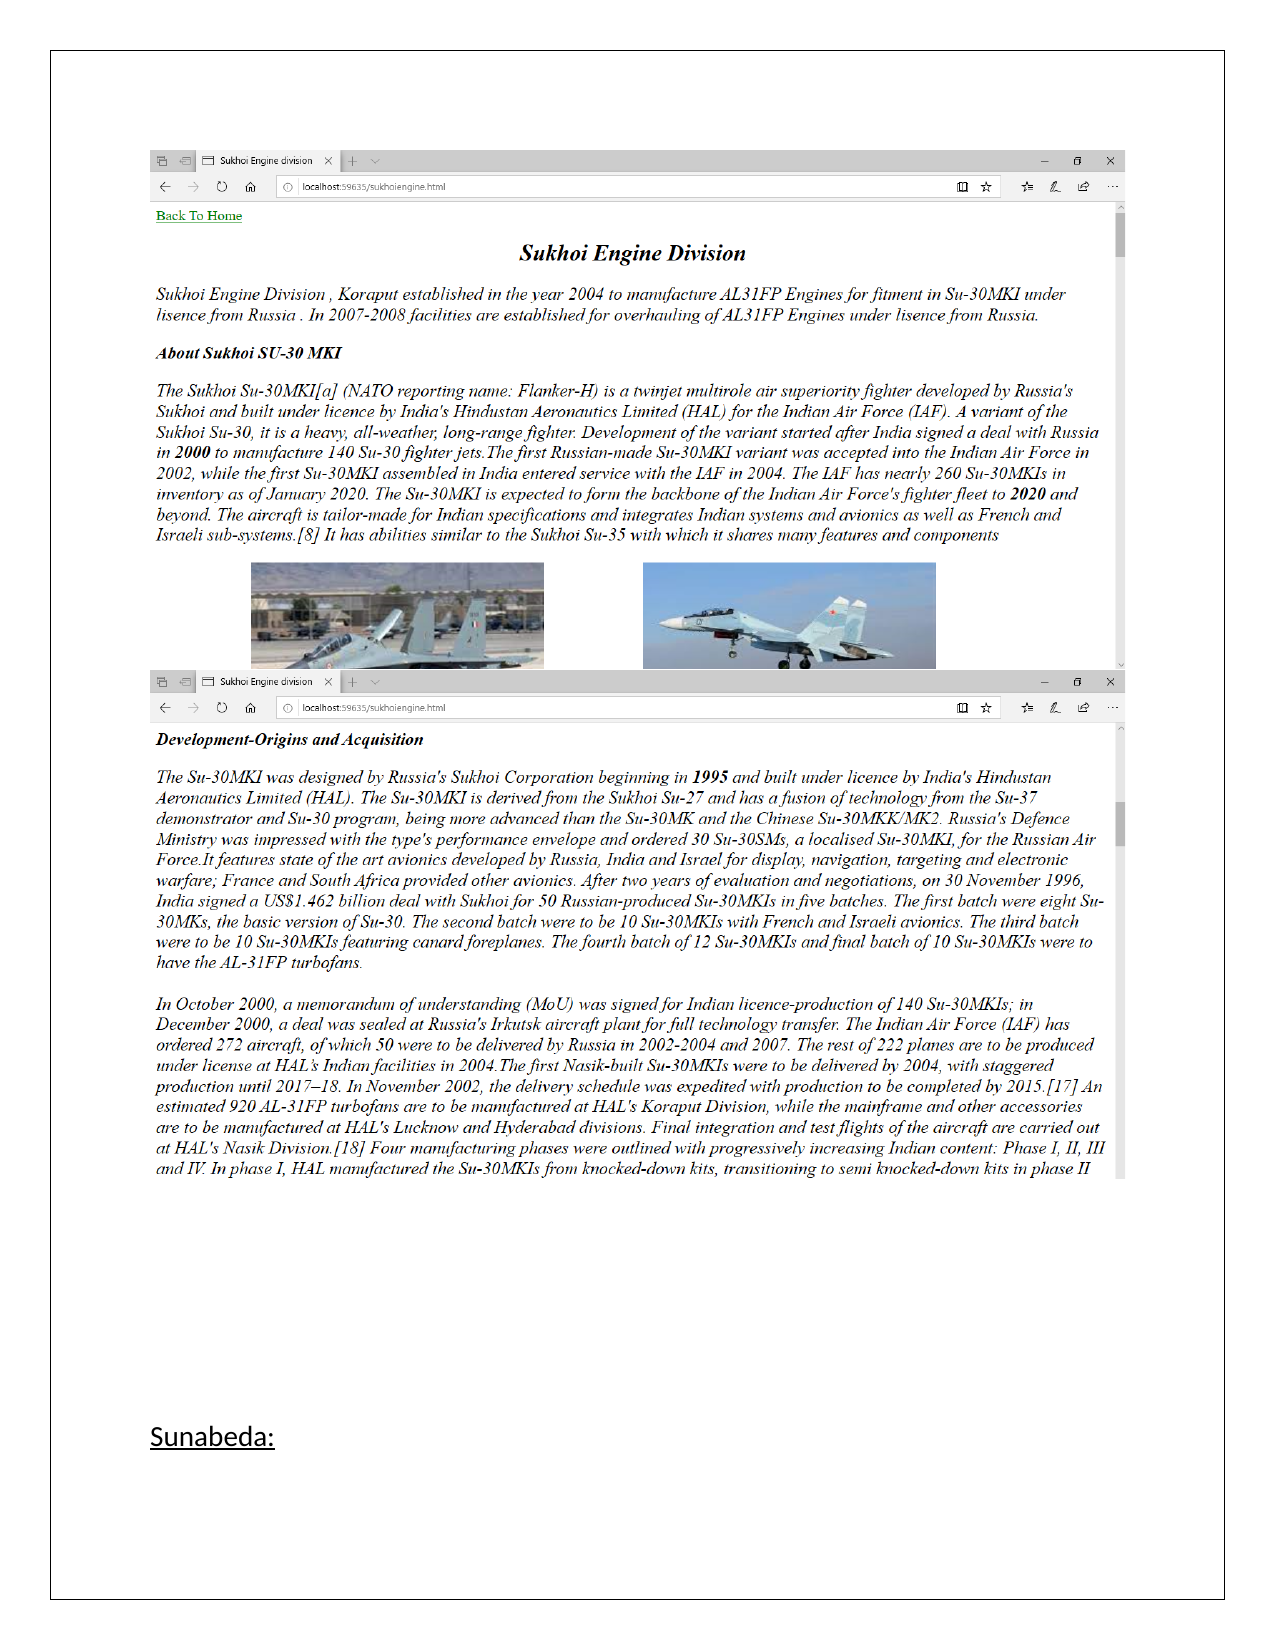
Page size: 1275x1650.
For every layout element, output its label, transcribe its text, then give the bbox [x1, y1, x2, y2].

picture [150, 150, 1125, 669]
picture [150, 670, 1125, 1179]
text Sunabeda: [150, 1418, 1125, 1453]
